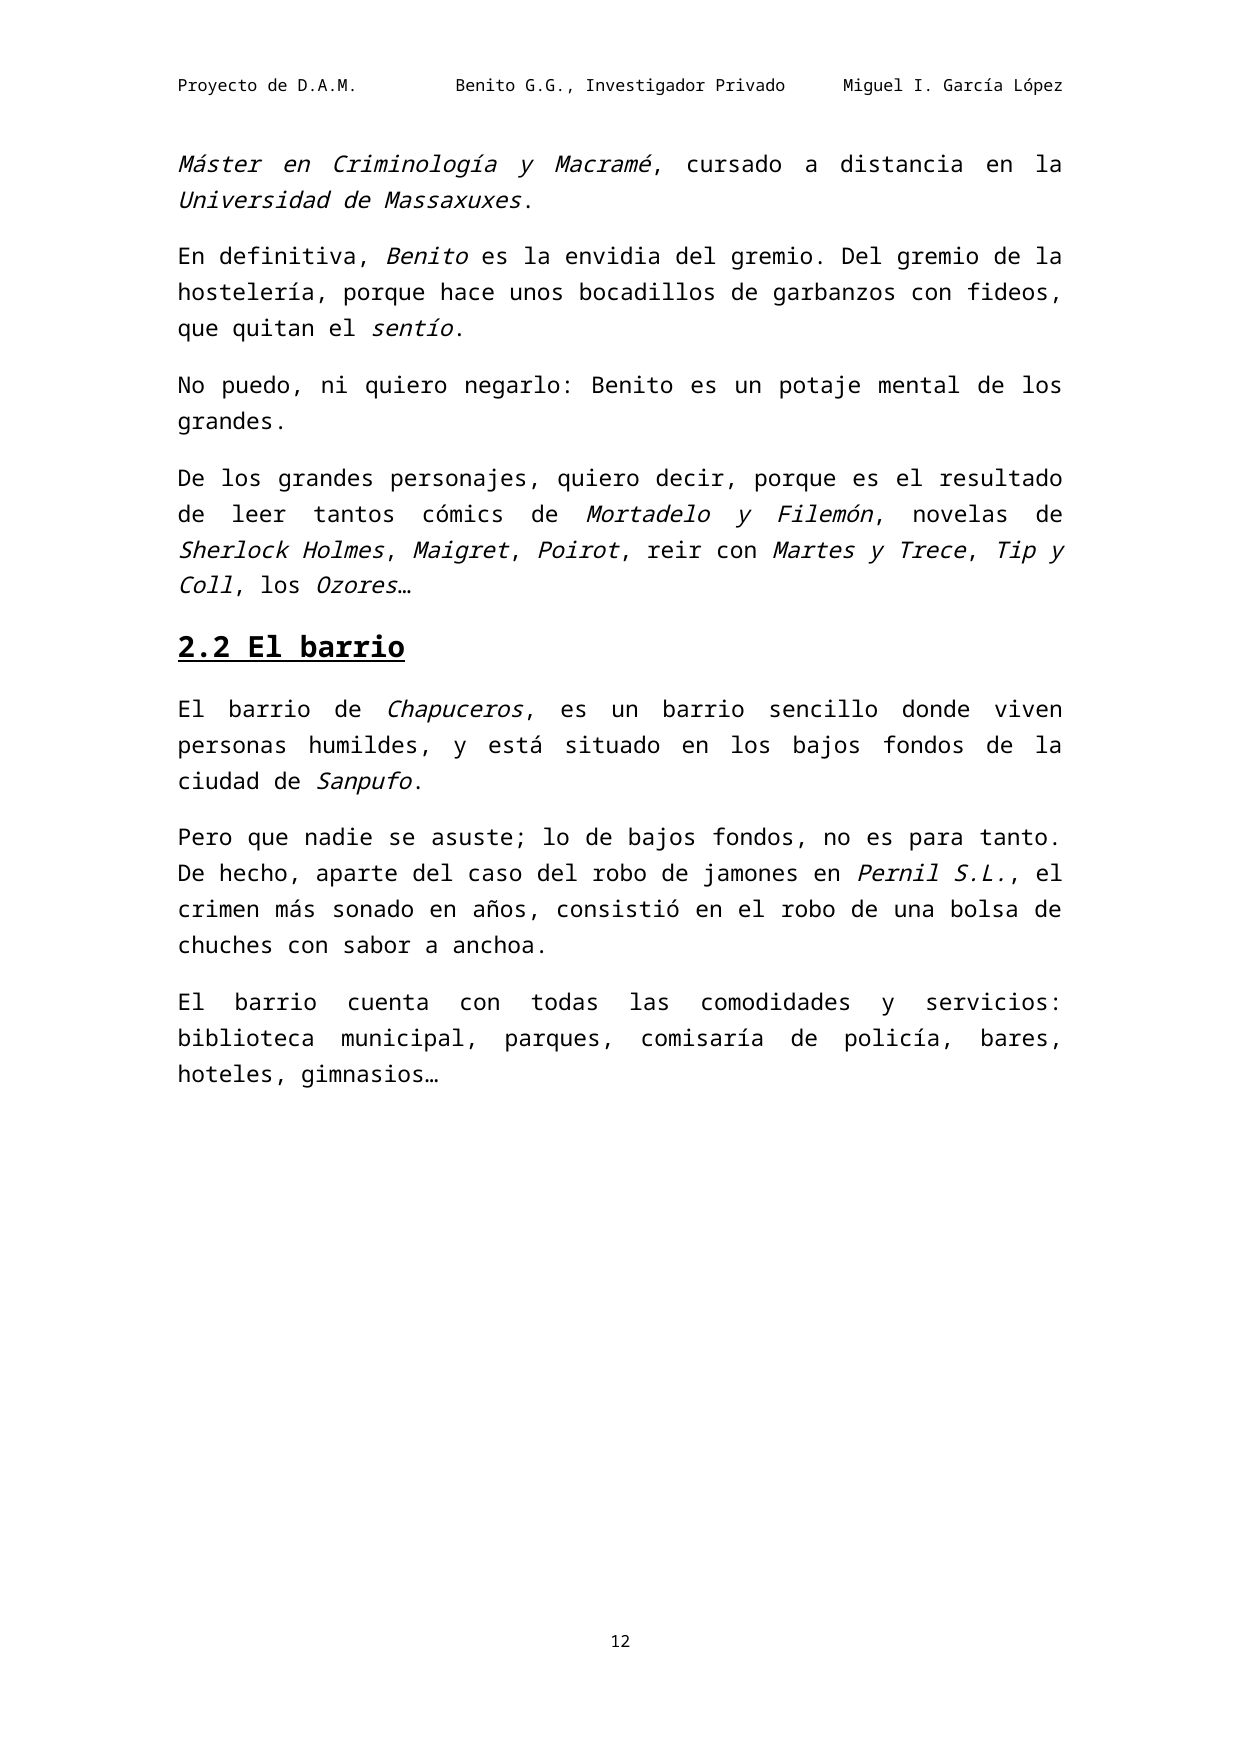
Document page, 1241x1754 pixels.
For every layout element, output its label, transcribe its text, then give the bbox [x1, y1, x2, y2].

text 2.2 El barrio [177, 626, 1063, 666]
text De los grandes personajes, quiero decir, porque es el resultado de leer tantos cómics de Mortadelo y Filemón, novelas de Sherlock Holmes, Maigret, Poirot, reir con Martes y Trece, Tip y Coll, los Ozores… [177, 462, 1063, 601]
text El barrio de Chapuceros, es un barrio sencillo donde viven personas humildes, y está situado en los bajos fondos de la ciudad de Sanpufo. [177, 693, 1063, 796]
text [177, 148, 1063, 215]
text No puedo, ni quiero negarlo: Benito es un potaje mental de los grandes. [177, 369, 1063, 436]
text Pero que nadie se asuste; lo de bajos fondos, no es para tanto. De hecho, aparte del caso del robo de jamones en Pernil S.L., el crimen más sonado en años, consistió en el robo de una bolsa de chuches con sabor a anchoa. [177, 821, 1063, 960]
text El barrio cuenta con todas las comodidades y servicios: biblioteca municipal, parques, comisaría de policía, bares, hoteles, gimnasios… [177, 986, 1063, 1089]
text En definitiva, Benito es la envidia del gremio. Del gremio de la hostelería, porque hace unos bocadillos de garbanzos con fideos, que quitan el sentío. [177, 240, 1063, 343]
